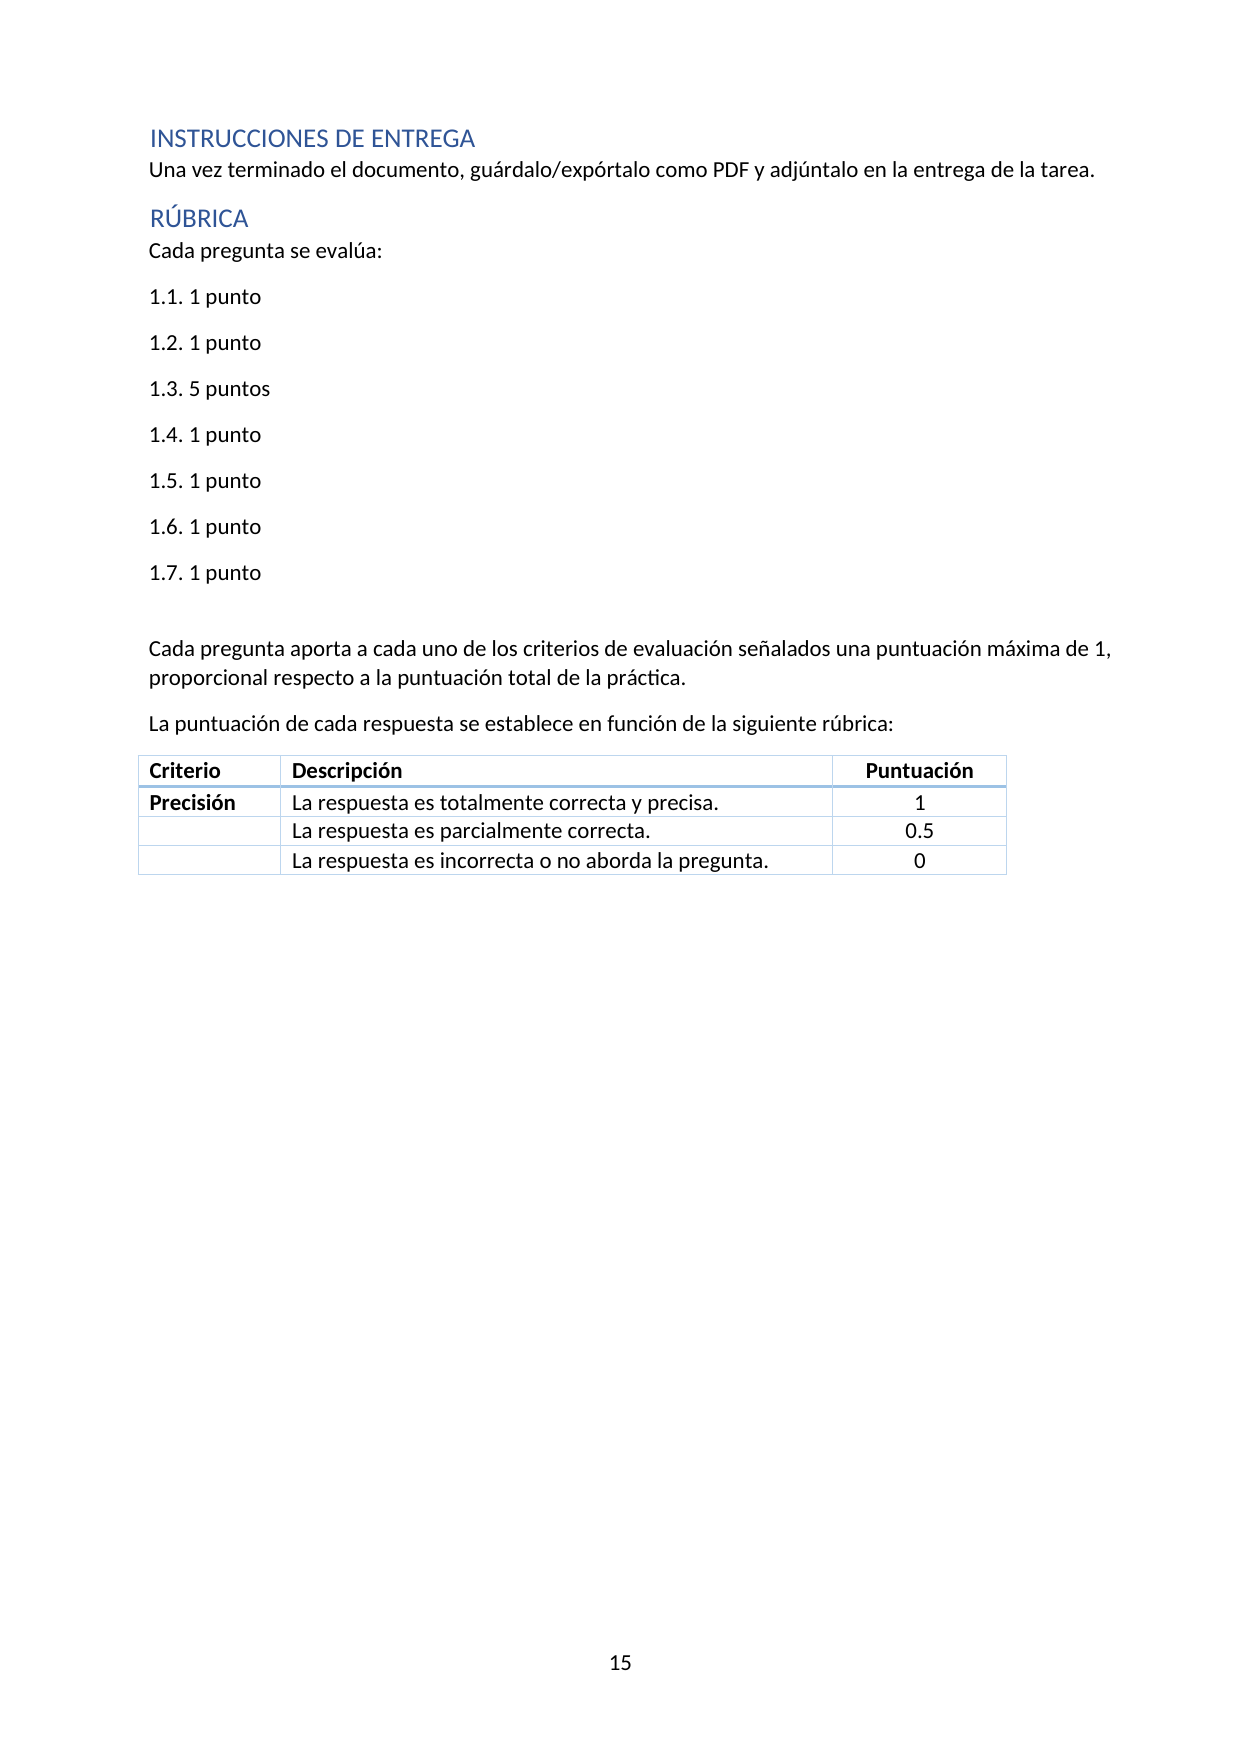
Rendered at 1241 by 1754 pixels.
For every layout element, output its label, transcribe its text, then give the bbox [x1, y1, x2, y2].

table_cell Precisión [139, 788, 280, 816]
text Cada pregunta se evalúa: [149, 236, 1165, 264]
text Una vez terminado el documento, guárdalo/expórtalo como PDF y adjúntalo en la entrega de la tarea. [149, 156, 1165, 184]
table_cell La respuesta es incorrecta o no aborda la pregunta. [281, 846, 832, 874]
subtitle INSTRUCCIONES DE ENTREGA [75, 121, 1165, 154]
table_cell 1 [833, 788, 1006, 816]
text 1.3. 5 puntos [149, 374, 1165, 402]
table_cell La respuesta es totalmente correcta y precisa. [281, 788, 832, 816]
subtitle RÚBRICA [75, 202, 1165, 235]
table_header Criterio [139, 756, 280, 784]
text 1.7. 1 punto [149, 558, 1165, 587]
table_cell [139, 846, 280, 874]
text 1.5. 1 punto [149, 466, 1165, 494]
text 1.6. 1 punto [149, 512, 1165, 541]
table_header Puntuación [833, 756, 1006, 784]
text 1.4. 1 punto [149, 420, 1165, 448]
text 1.1. 1 punto [149, 282, 1165, 310]
table_cell 0 [833, 846, 1006, 874]
table_cell La respuesta es parcialmente correcta. [281, 817, 832, 845]
table_cell 0.5 [833, 817, 1006, 845]
text La puntuación de cada respuesta se establece en función de la siguiente rúbrica: [149, 709, 1165, 737]
table_cell [139, 817, 280, 845]
text 1.2. 1 punto [149, 328, 1165, 356]
table_header Descripción [281, 756, 832, 784]
text Cada pregunta aporta a cada uno de los criterios de evaluación señalados una puntuación máxima de 1, proporcional respecto a la puntuación total de la práctica. [149, 604, 1165, 691]
